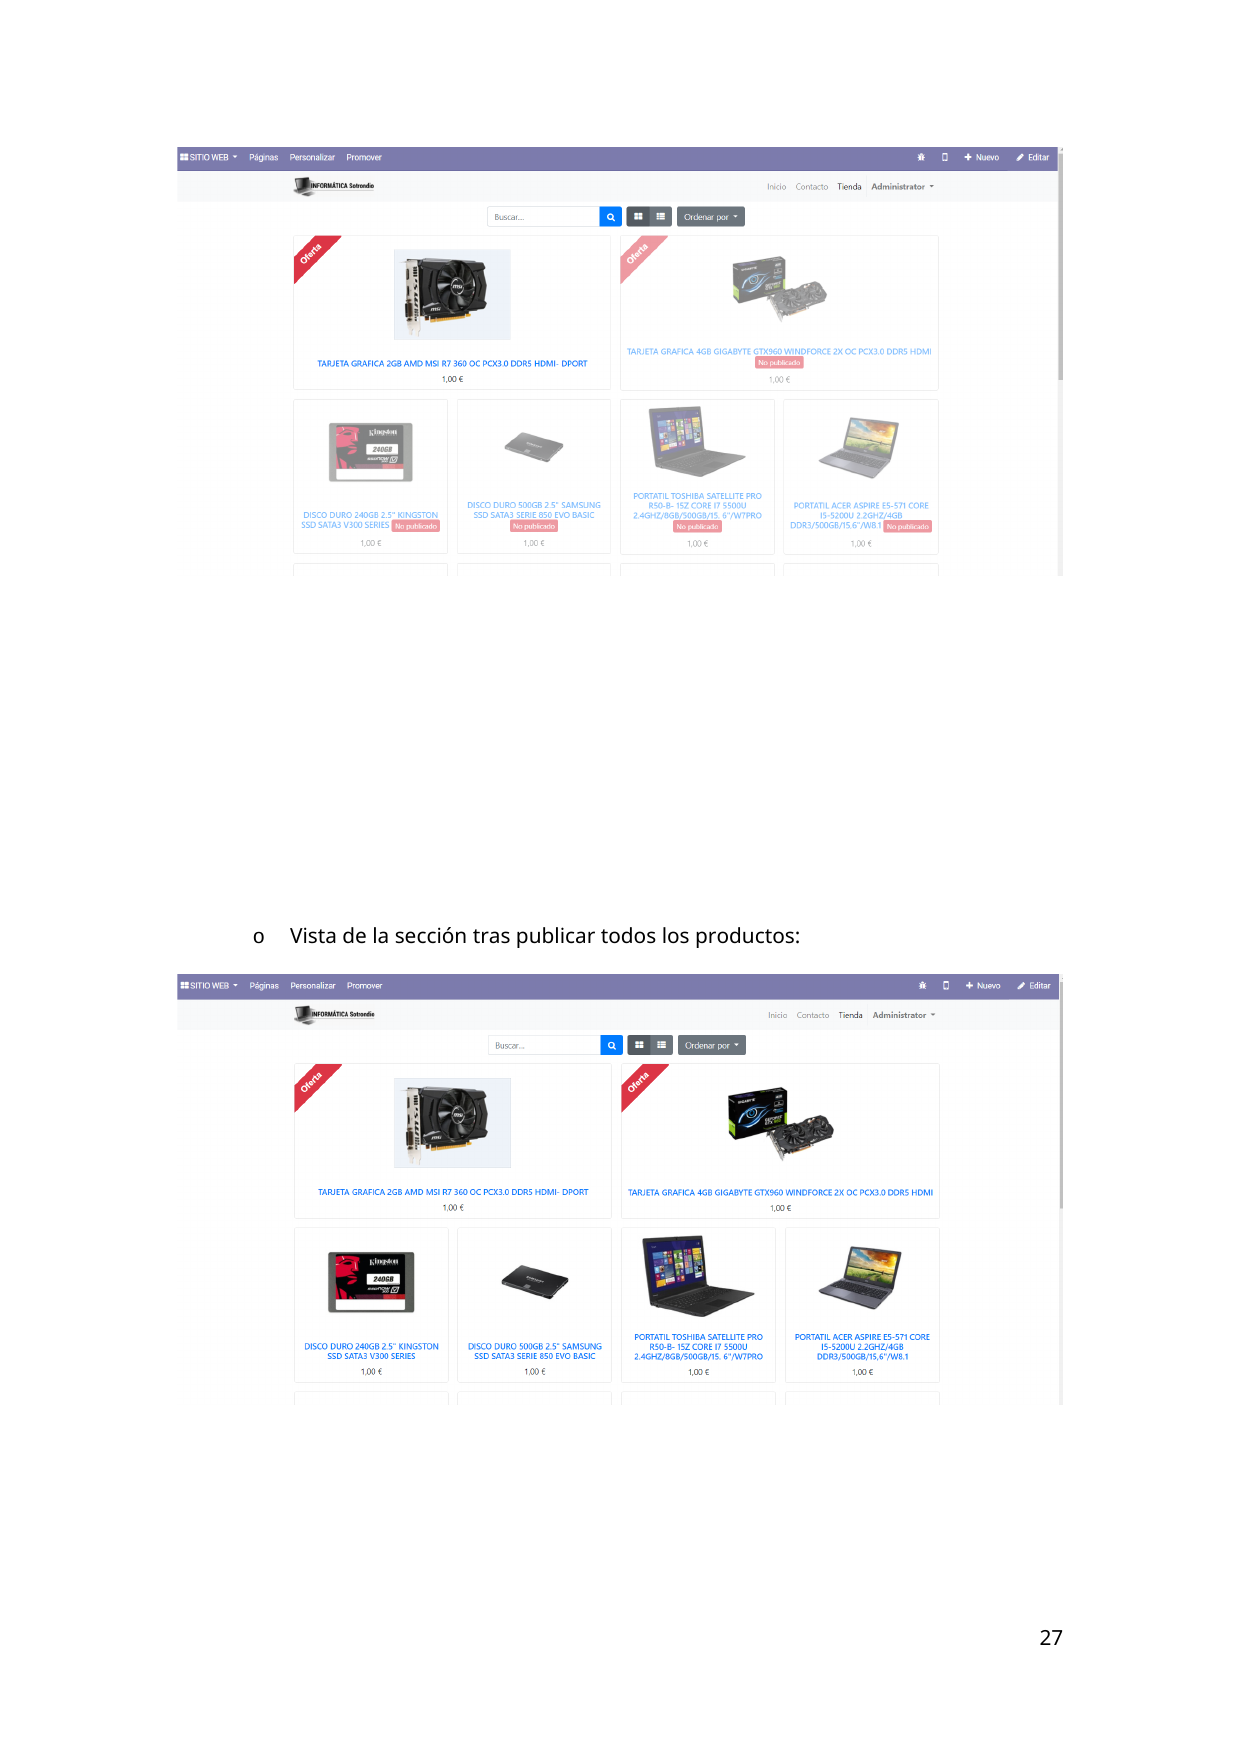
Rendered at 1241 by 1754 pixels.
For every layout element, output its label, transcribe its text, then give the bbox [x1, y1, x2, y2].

picture [177, 974, 1063, 1405]
list Vista de la sección tras publicar todos los productos: [252, 921, 1063, 949]
picture [177, 147, 1063, 576]
